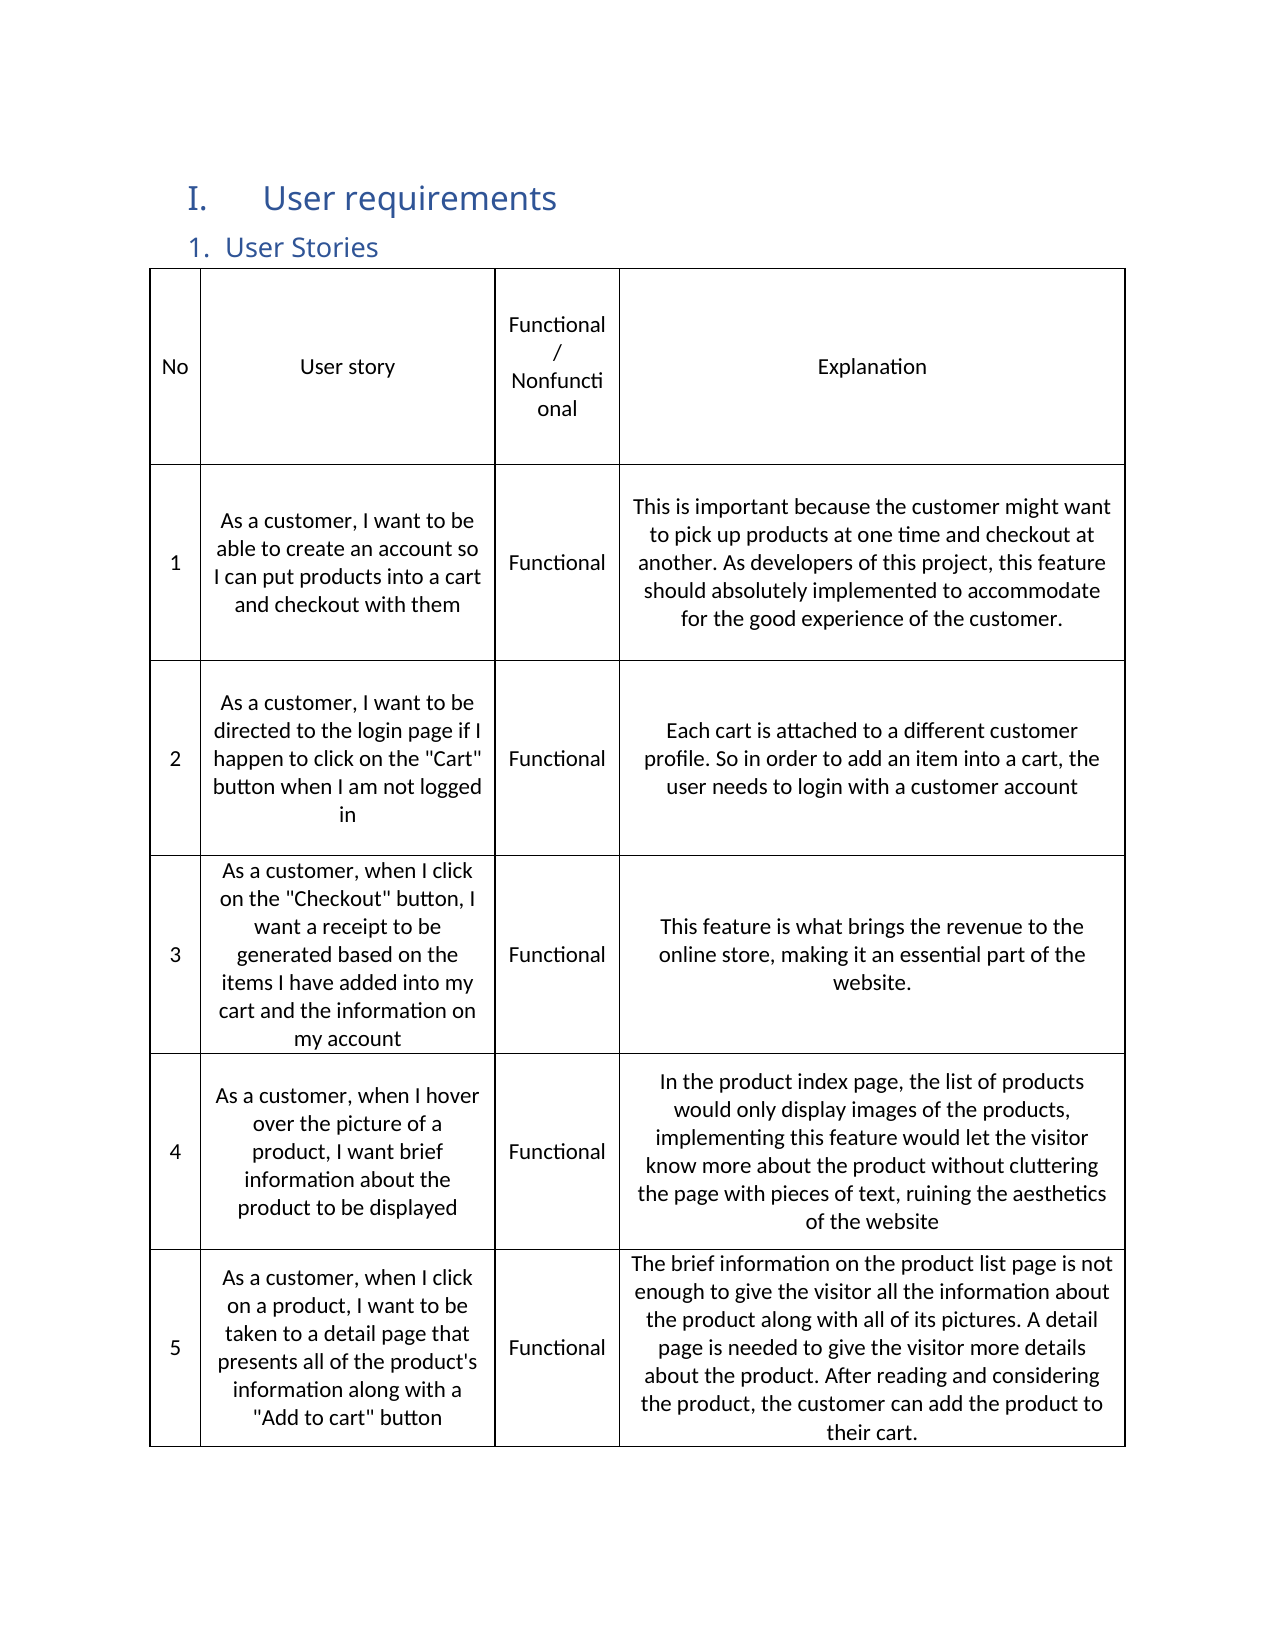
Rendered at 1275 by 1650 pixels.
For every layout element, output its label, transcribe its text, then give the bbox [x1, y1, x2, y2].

table_cell 2 [151, 661, 200, 855]
table_cell 1 [151, 465, 200, 659]
table_cell 4 [151, 1054, 200, 1248]
table_cell Functional [496, 661, 619, 855]
table_cell In the product index page, the list of products would only display images of the products, implementing this feature would let the visitor know more about the product without cluttering the page with pieces of text, ruining the aesthetics of the website [620, 1054, 1124, 1248]
table_cell Functional [496, 465, 619, 659]
table_cell 5 [151, 1250, 200, 1446]
table_cell This feature is what brings the revenue to the online store, making it an essential part of the website. [620, 856, 1124, 1053]
table_cell As a customer, when I click on a product, I want to be taken to a detail page that presents all of the product's information along with a "Add to cart" button [201, 1250, 494, 1446]
table_cell As a customer, I want to be directed to the login page if I happen to click on the "Cart" button when I am not logged in [201, 661, 494, 855]
table_cell Functional [496, 856, 619, 1053]
table_header Explanation [620, 269, 1124, 464]
table_cell The brief information on the product list page is not enough to give the visitor all the information about the product along with all of its pictures. A detail page is needed to give the visitor more details about the product. After reading and considering the product, the customer can add the product to their cart. [620, 1250, 1124, 1446]
table_header Functional/Nonfunctional [496, 269, 619, 464]
table_header No [151, 269, 200, 464]
table_cell As a customer, when I click on the "Checkout" button, I want a receipt to be generated based on the items I have added into my cart and the information on my account [201, 856, 494, 1053]
subtitle User Stories [187, 228, 1125, 265]
table_cell This is important because the customer might want to pick up products at one time and checkout at another. As developers of this project, this feature should absolutely implemented to accommodate for the good experience of the customer. [620, 465, 1124, 659]
table_cell As a customer, I want to be able to create an account so I can put products into a cart and checkout with them [201, 465, 494, 659]
table_cell 3 [151, 856, 200, 1053]
subtitle User requirements [187, 175, 1125, 220]
table_cell Each cart is attached to a different customer profile. So in order to add an item into a cart, the user needs to login with a customer account [620, 661, 1124, 855]
table_cell Functional [496, 1250, 619, 1446]
table_cell As a customer, when I hover over the picture of a product, I want brief information about the product to be displayed [201, 1054, 494, 1248]
table_header User story [201, 269, 494, 464]
table_cell Functional [496, 1054, 619, 1248]
